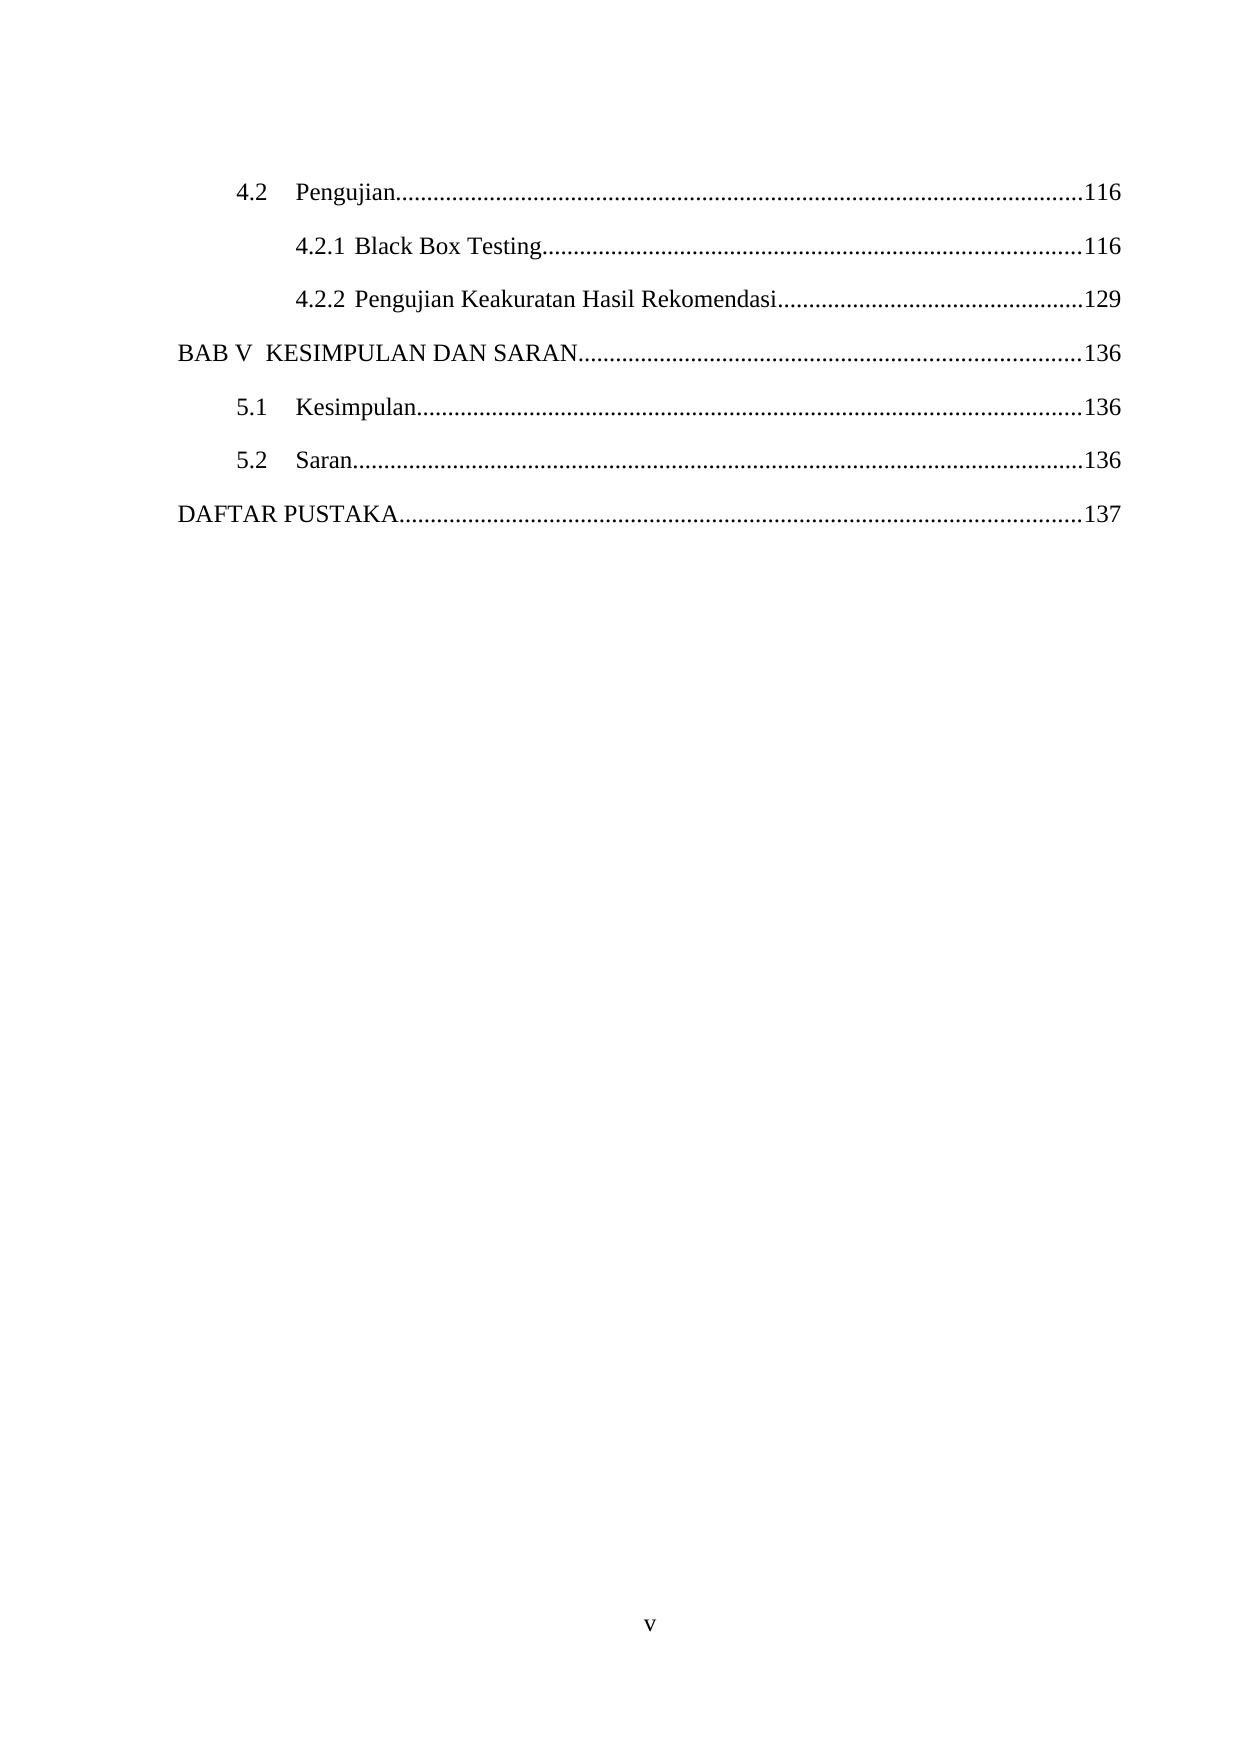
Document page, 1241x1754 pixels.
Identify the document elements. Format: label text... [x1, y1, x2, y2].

text 4.2.2 Pengujian Keakuratan Hasil Rekomendasi 129 [295, 284, 1122, 313]
text 4.2.1 Black Box Testing 116 [295, 231, 1122, 259]
text DAFTAR PUSTAKA 137 [177, 499, 1122, 528]
text 4.2 Pengujian 116 [236, 177, 1122, 206]
text BAB V KESIMPULAN DAN SARAN 136 [177, 338, 1122, 367]
text 5.2 Saran 136 [236, 445, 1122, 474]
text 5.1 Kesimpulan 136 [236, 392, 1122, 420]
